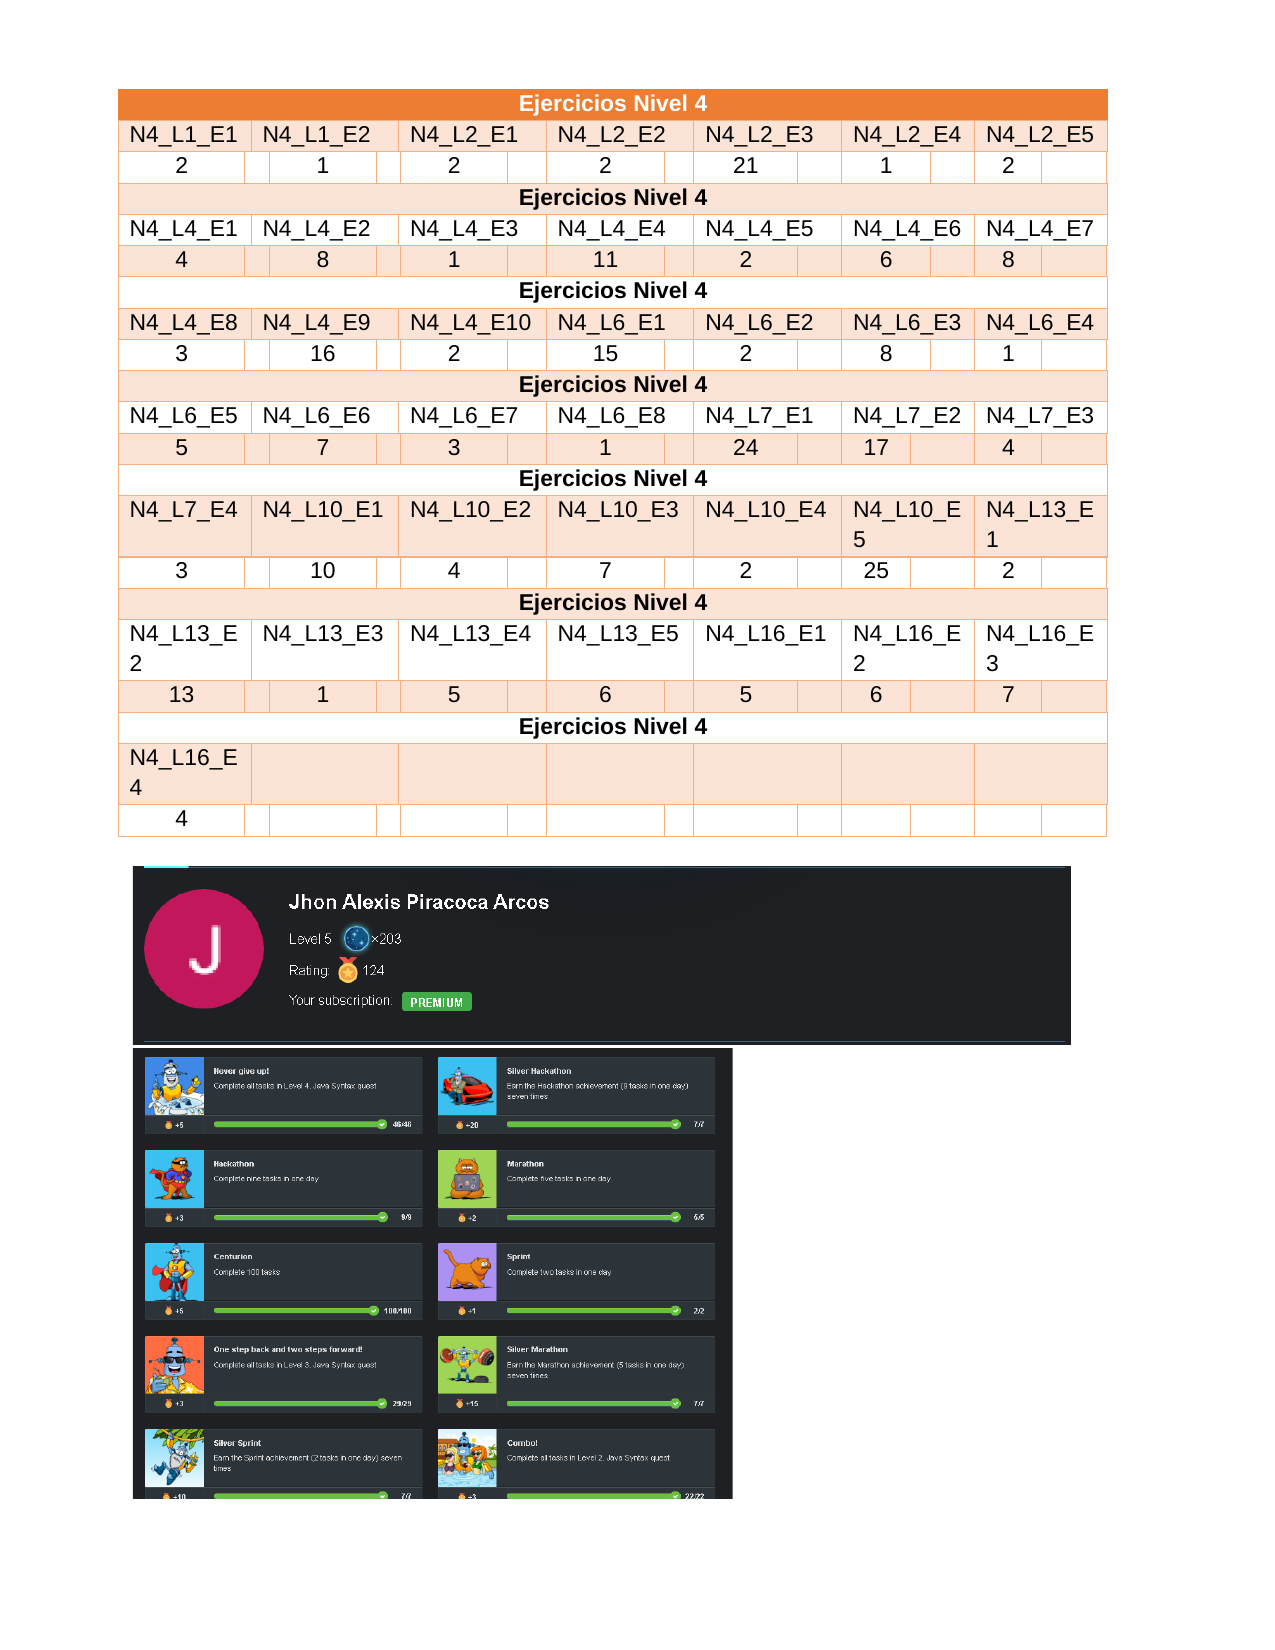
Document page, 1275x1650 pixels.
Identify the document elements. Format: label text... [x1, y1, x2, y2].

table_cell [931, 246, 974, 276]
table_cell [665, 434, 693, 464]
table_cell N4_L4_E4 [547, 215, 693, 245]
table_cell N4_L2_E4 [842, 121, 974, 151]
table_cell 1 [401, 246, 507, 276]
table_cell [547, 744, 693, 804]
table_cell [270, 805, 376, 836]
table_cell [911, 805, 974, 836]
table_cell 2 [401, 152, 507, 182]
table_cell [1042, 434, 1106, 464]
table_cell N4_L16_E1 [694, 620, 841, 680]
table_cell N4_L4_E9 [252, 309, 398, 339]
table_cell [931, 152, 974, 182]
table_cell [1042, 246, 1106, 276]
table_cell 6 [842, 681, 910, 712]
table_cell [245, 434, 269, 464]
table_cell N4_L13_E1 [975, 496, 1107, 556]
table_cell N4_L13_E5 [547, 620, 693, 680]
table_cell [508, 434, 546, 464]
table_cell N4_L2_E2 [547, 121, 693, 151]
table_header Ejercicios Nivel 4 [119, 90, 1107, 120]
table_cell N4_L4_E2 [252, 215, 398, 245]
table_cell 4 [401, 558, 507, 588]
table_cell 2 [547, 152, 664, 182]
table_cell [798, 558, 841, 588]
table_cell N4_L1_E1 [119, 121, 251, 151]
table_cell [401, 805, 507, 836]
table_cell [911, 681, 974, 712]
picture [132, 866, 1071, 1045]
table_cell N4_L7_E3 [975, 402, 1107, 432]
table_cell N4_L7_E2 [842, 402, 974, 432]
table_cell [911, 558, 974, 588]
table_cell [665, 558, 693, 588]
table_cell N4_L10_E4 [694, 496, 841, 556]
table_cell N4_L6_E5 [119, 402, 251, 432]
table_cell Ejercicios Nivel 4 [119, 713, 1107, 743]
table_cell 2 [694, 558, 797, 588]
table_cell [842, 805, 910, 836]
table_cell N4_L10_E1 [252, 496, 398, 556]
table_cell [245, 152, 269, 182]
table_cell 5 [119, 434, 244, 464]
table_cell [931, 340, 974, 370]
table_cell 3 [119, 340, 244, 370]
picture [132, 1048, 733, 1499]
table_cell 6 [842, 246, 930, 276]
table_cell [798, 805, 841, 836]
table_cell 13 [119, 681, 244, 712]
table_cell [245, 340, 269, 370]
table_cell 2 [694, 340, 797, 370]
table_cell N4_L4_E3 [399, 215, 546, 245]
table_cell N4_L13_E2 [119, 620, 251, 680]
table_cell N4_L2_E1 [399, 121, 546, 151]
table_cell [377, 558, 400, 588]
table_cell N4_L4_E5 [694, 215, 841, 245]
table_cell [1042, 340, 1106, 370]
table_cell N4_L1_E2 [252, 121, 398, 151]
table_cell N4_L4_E10 [399, 309, 546, 339]
table_cell [665, 340, 693, 370]
table_cell 1 [842, 152, 930, 182]
table_cell 6 [547, 681, 664, 712]
table_cell [665, 152, 693, 182]
table_cell N4_L13_E4 [399, 620, 546, 680]
table_cell [377, 434, 400, 464]
table_cell N4_L7_E1 [694, 402, 841, 432]
table_cell 5 [401, 681, 507, 712]
table_cell N4_L6_E8 [547, 402, 693, 432]
table_cell [252, 744, 398, 804]
table_cell N4_L6_E7 [399, 402, 546, 432]
table_cell [377, 681, 400, 712]
table_cell [798, 340, 841, 370]
table_cell N4_L7_E4 [119, 496, 251, 556]
table_cell N4_L6_E4 [975, 309, 1107, 339]
table_cell [377, 340, 400, 370]
table_cell 25 [842, 558, 910, 588]
table_cell [508, 246, 546, 276]
table_cell 2 [401, 340, 507, 370]
table_cell N4_L16_E4 [119, 744, 251, 804]
table_cell Ejercicios Nivel 4 [119, 371, 1107, 401]
table_cell [665, 805, 693, 836]
table_cell 8 [975, 246, 1041, 276]
table_cell N4_L10_E5 [842, 496, 974, 556]
table_cell N4_L10_E3 [547, 496, 693, 556]
table_cell N4_L4_E6 [842, 215, 974, 245]
table_cell 17 [842, 434, 910, 464]
table_cell [1042, 681, 1106, 712]
table_cell N4_L16_E3 [975, 620, 1107, 680]
table_cell [245, 246, 269, 276]
table_cell [508, 152, 546, 182]
table_cell [508, 340, 546, 370]
table_cell [694, 744, 841, 804]
table_cell N4_L13_E3 [252, 620, 398, 680]
table_cell [377, 805, 400, 836]
table_cell [1042, 152, 1106, 182]
table_cell 8 [842, 340, 930, 370]
table_cell N4_L4_E7 [975, 215, 1107, 245]
table_cell [245, 558, 269, 588]
table_cell 1 [270, 152, 376, 182]
table_cell [399, 744, 546, 804]
table_cell 1 [270, 681, 376, 712]
table_cell [245, 805, 269, 836]
table_cell 4 [119, 246, 244, 276]
table_cell Ejercicios Nivel 4 [119, 589, 1107, 619]
table_cell 11 [547, 246, 664, 276]
table_cell [508, 558, 546, 588]
table_cell [975, 744, 1107, 804]
table_cell 15 [547, 340, 664, 370]
table_cell [665, 246, 693, 276]
table_cell [911, 434, 974, 464]
table_cell N4_L6_E2 [694, 309, 841, 339]
table_cell N4_L6_E1 [547, 309, 693, 339]
table_cell [508, 681, 546, 712]
table_cell 1 [547, 434, 664, 464]
table_cell [665, 681, 693, 712]
table_cell 8 [270, 246, 376, 276]
table_cell [1042, 558, 1106, 588]
table_cell 2 [975, 558, 1041, 588]
table_cell 2 [975, 152, 1041, 182]
table_cell 7 [547, 558, 664, 588]
table_cell 24 [694, 434, 797, 464]
table_cell Ejercicios Nivel 4 [119, 277, 1107, 307]
table_cell [694, 805, 797, 836]
table_cell [798, 152, 841, 182]
table_cell 7 [270, 434, 376, 464]
table_cell N4_L10_E2 [399, 496, 546, 556]
table_cell Ejercicios Nivel 4 [119, 465, 1107, 495]
table_cell [798, 246, 841, 276]
table_cell N4_L2_E5 [975, 121, 1107, 151]
table_cell 3 [119, 558, 244, 588]
table_cell 1 [975, 340, 1041, 370]
table_cell [975, 805, 1041, 836]
table_cell [798, 681, 841, 712]
table_cell Ejercicios Nivel 4 [119, 184, 1107, 214]
table_cell [798, 434, 841, 464]
table_cell [547, 805, 664, 836]
table_cell 4 [119, 805, 244, 836]
table_cell N4_L6_E6 [252, 402, 398, 432]
table_cell 4 [975, 434, 1041, 464]
table_cell 16 [270, 340, 376, 370]
table_cell 3 [401, 434, 507, 464]
table_cell [508, 805, 546, 836]
table_cell N4_L16_E2 [842, 620, 974, 680]
table_cell 21 [694, 152, 797, 182]
table_cell [245, 681, 269, 712]
table_cell [377, 246, 400, 276]
table_cell [842, 744, 974, 804]
table_cell 5 [694, 681, 797, 712]
table_cell N4_L4_E1 [119, 215, 251, 245]
table_cell N4_L2_E3 [694, 121, 841, 151]
table_cell 7 [975, 681, 1041, 712]
table_cell N4_L6_E3 [842, 309, 974, 339]
table_cell 10 [270, 558, 376, 588]
table_cell 2 [119, 152, 244, 182]
table_cell 2 [694, 246, 797, 276]
table_cell [377, 152, 400, 182]
table_cell [1042, 805, 1106, 836]
table_cell N4_L4_E8 [119, 309, 251, 339]
